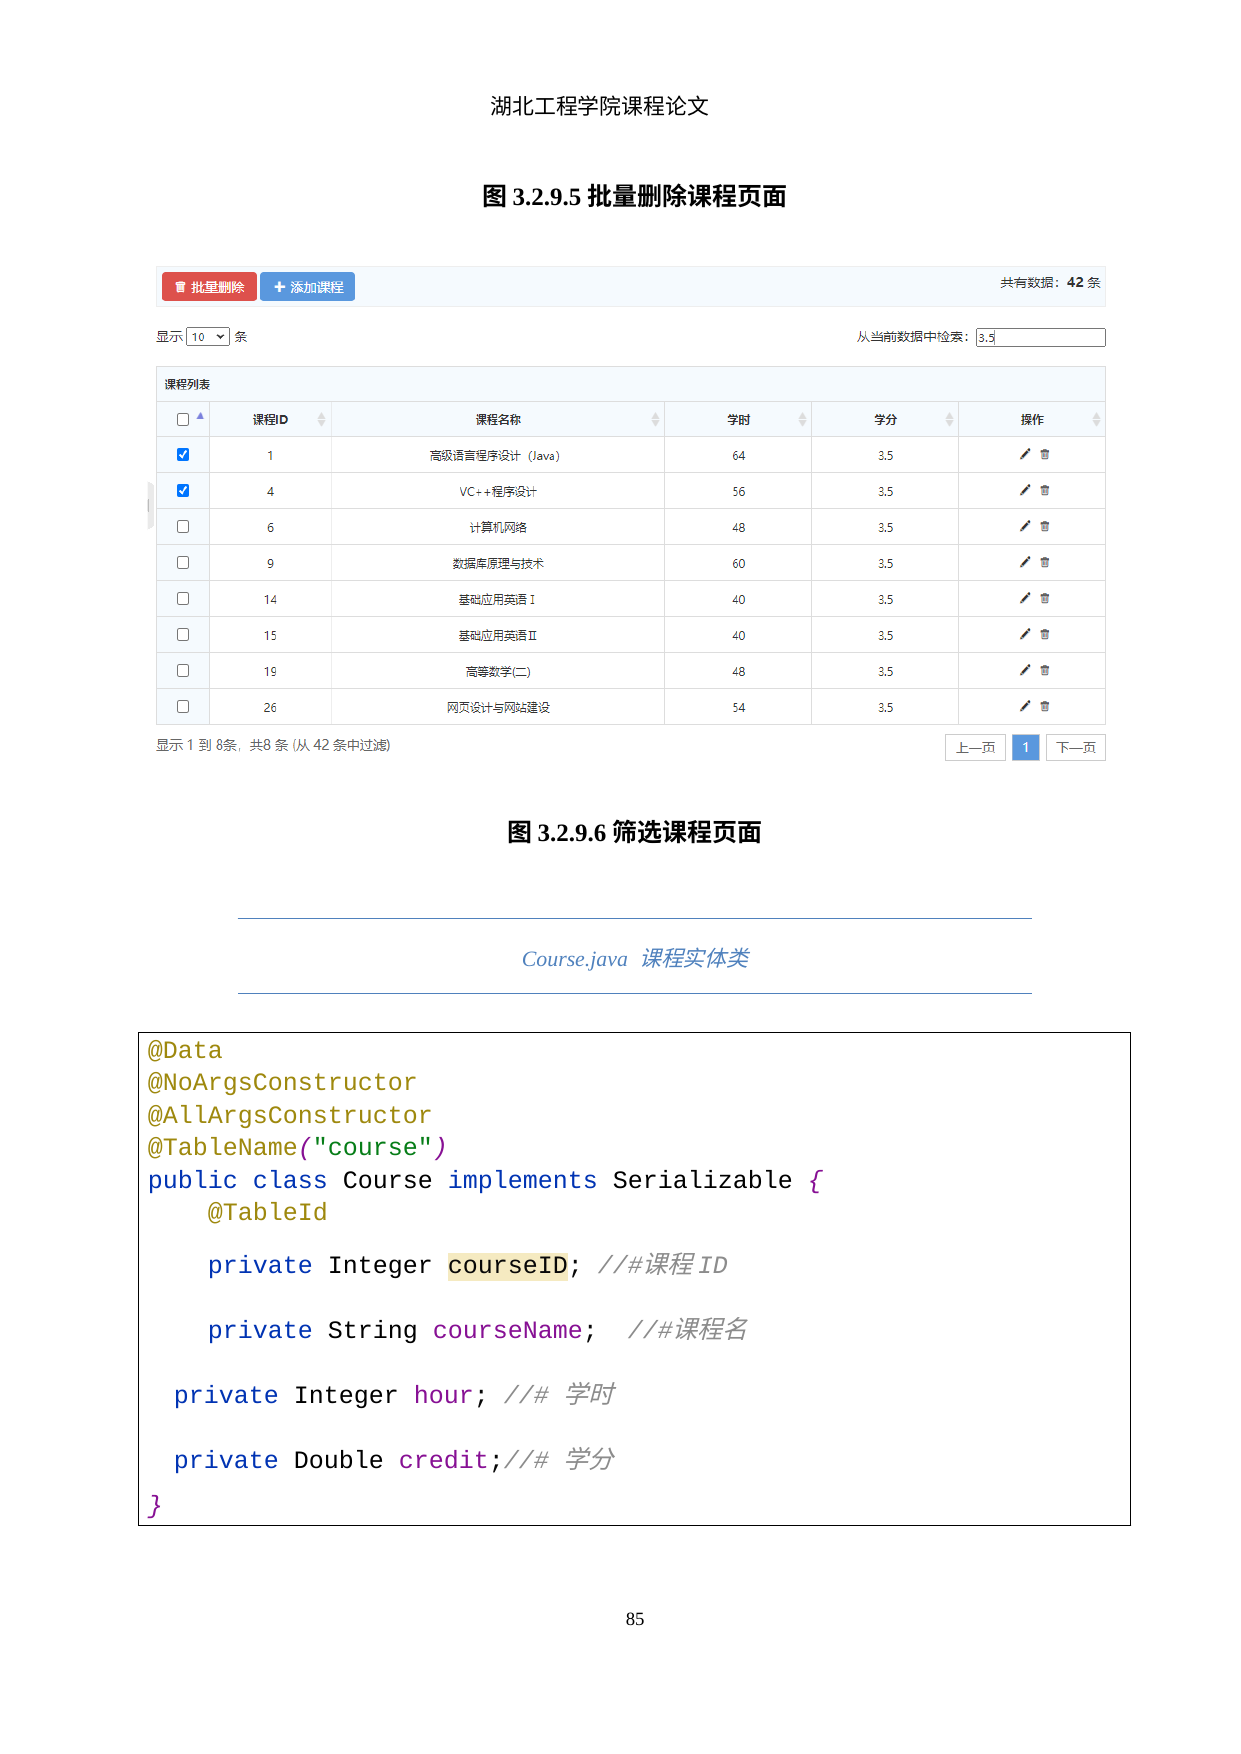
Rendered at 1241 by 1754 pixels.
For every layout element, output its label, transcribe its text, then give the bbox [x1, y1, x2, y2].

text 图3.2.9.5 批量删除课程页面 [148, 162, 1122, 227]
text @Data @NoArgsConstructor @AllArgsConstructor @TableName("course") public class Course implements Serializable { @TableId private Integer courseID; //#课程ID private String courseName; //#课程名 private Integer hour; //# 学时 private Double credit;//# 学分 } [139, 1033, 1130, 1525]
text 图3.2.9.6 筛选课程页面 [148, 798, 1122, 863]
text Course.java 课程实体类 [238, 919, 1032, 993]
picture [147, 245, 1123, 770]
